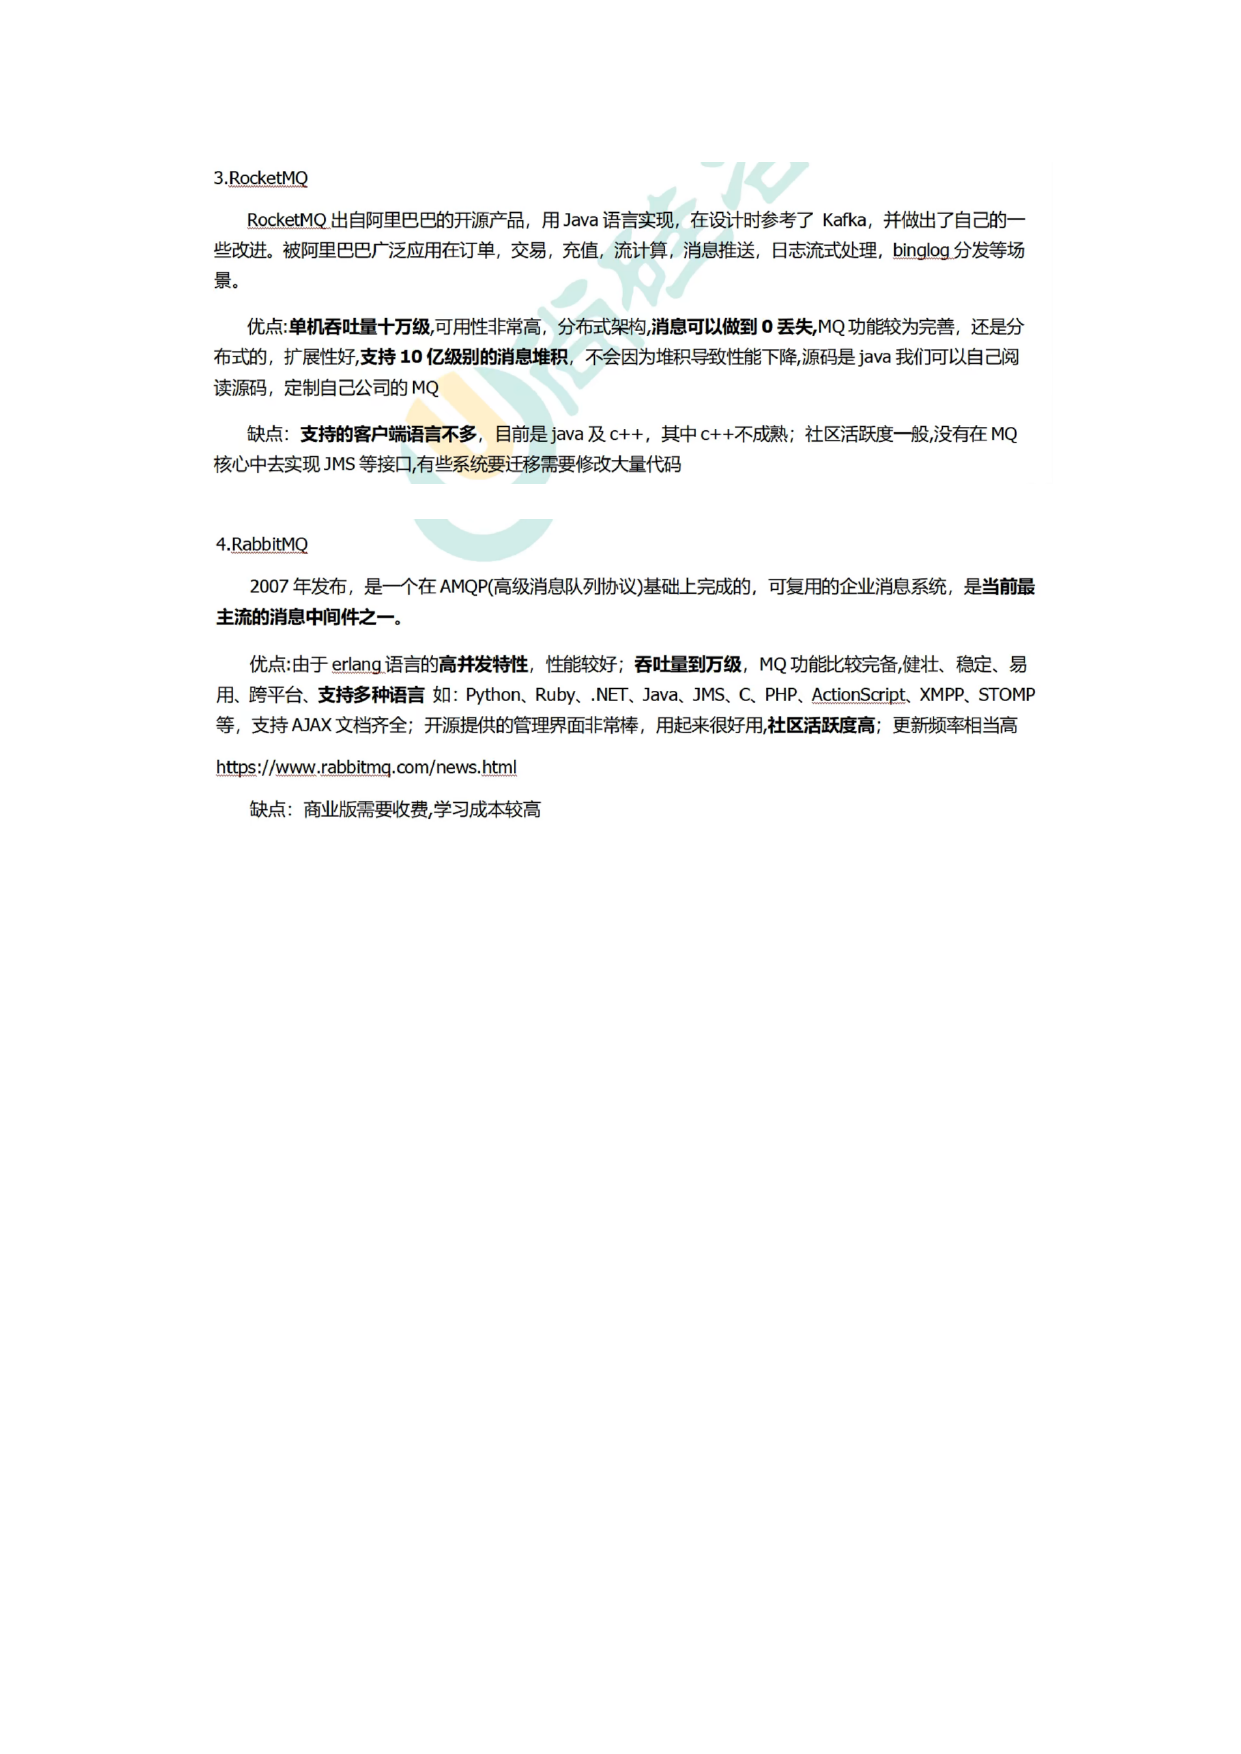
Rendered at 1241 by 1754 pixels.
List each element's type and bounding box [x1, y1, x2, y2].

picture [187, 519, 1052, 832]
picture [187, 162, 1053, 484]
